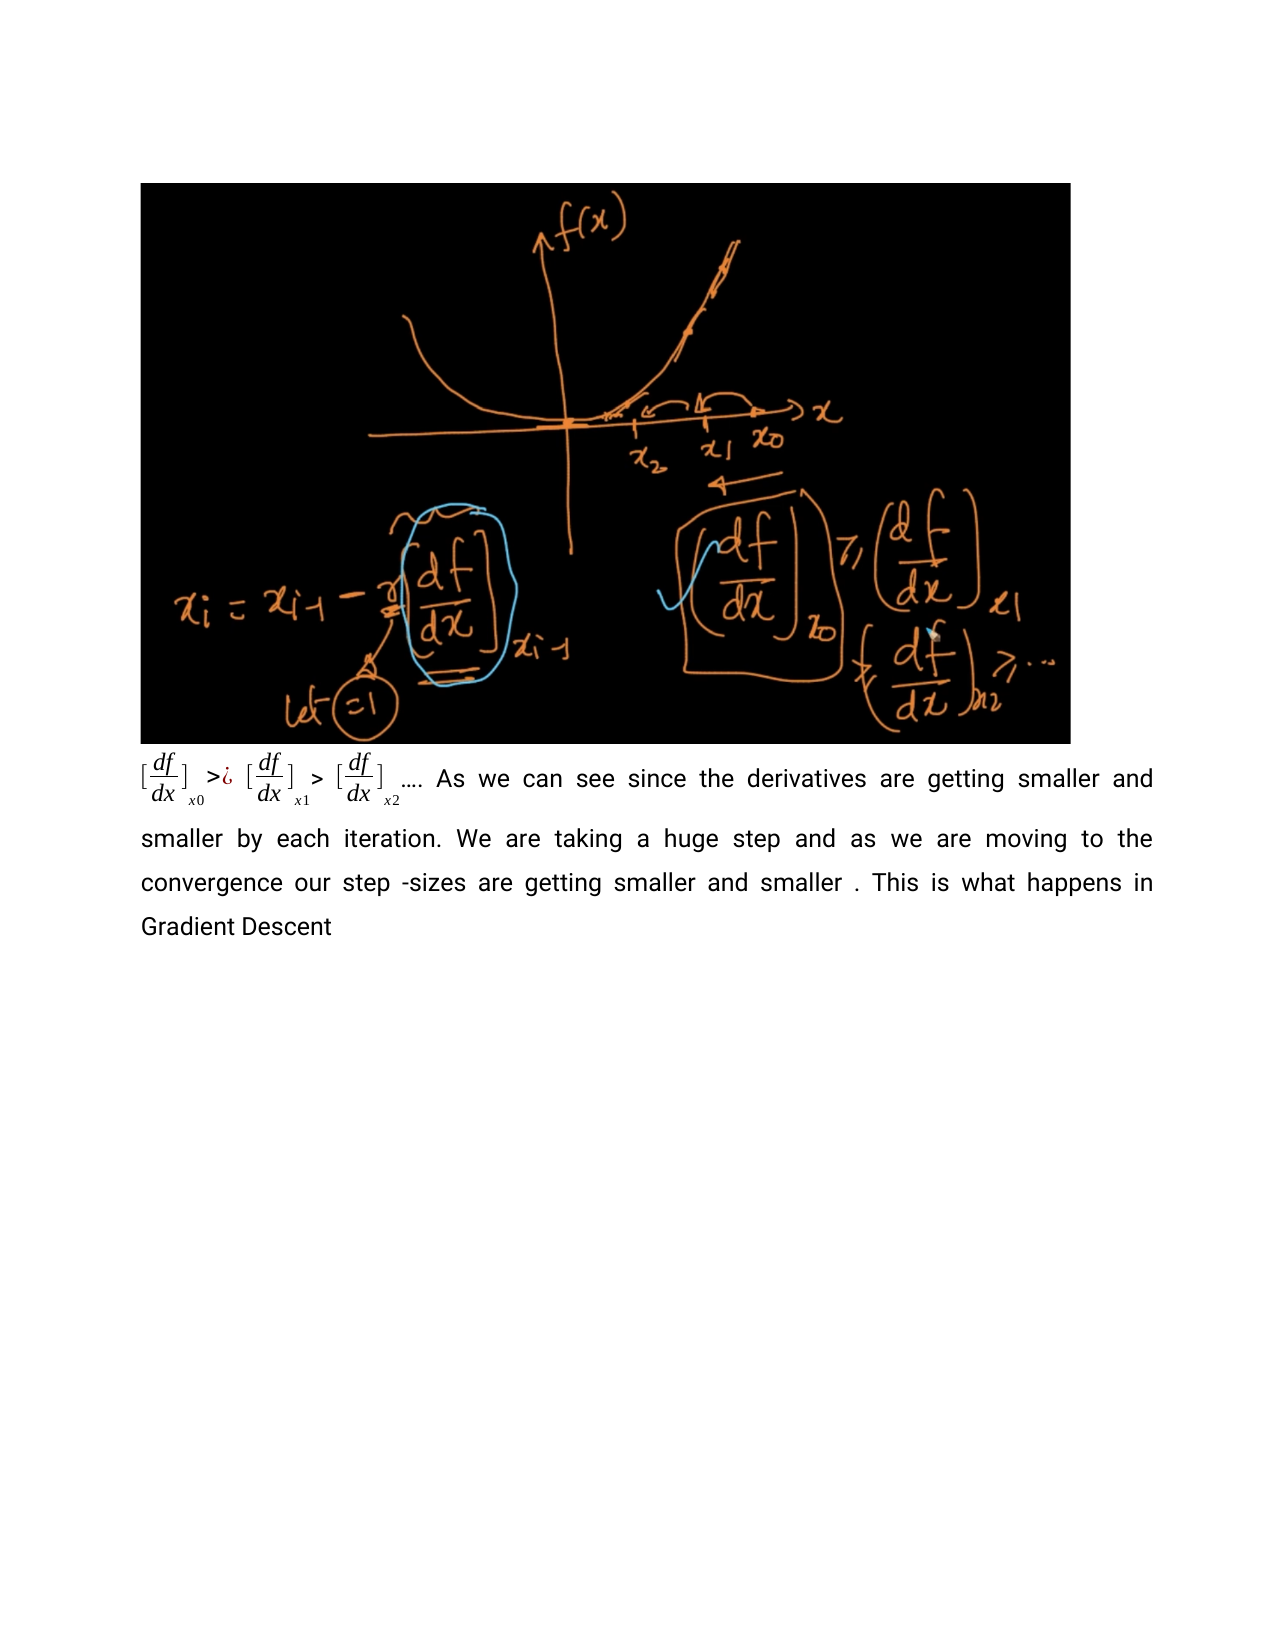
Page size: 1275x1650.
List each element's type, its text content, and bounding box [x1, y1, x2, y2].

text > …. As we can see since the derivatives are getting smaller and smaller by each iteration. We are taking a huge step and as we are moving to the convergence our step -sizes are getting smaller and smaller . This is what happens in Gradient Descent [141, 748, 1155, 942]
picture [140, 183, 1071, 744]
